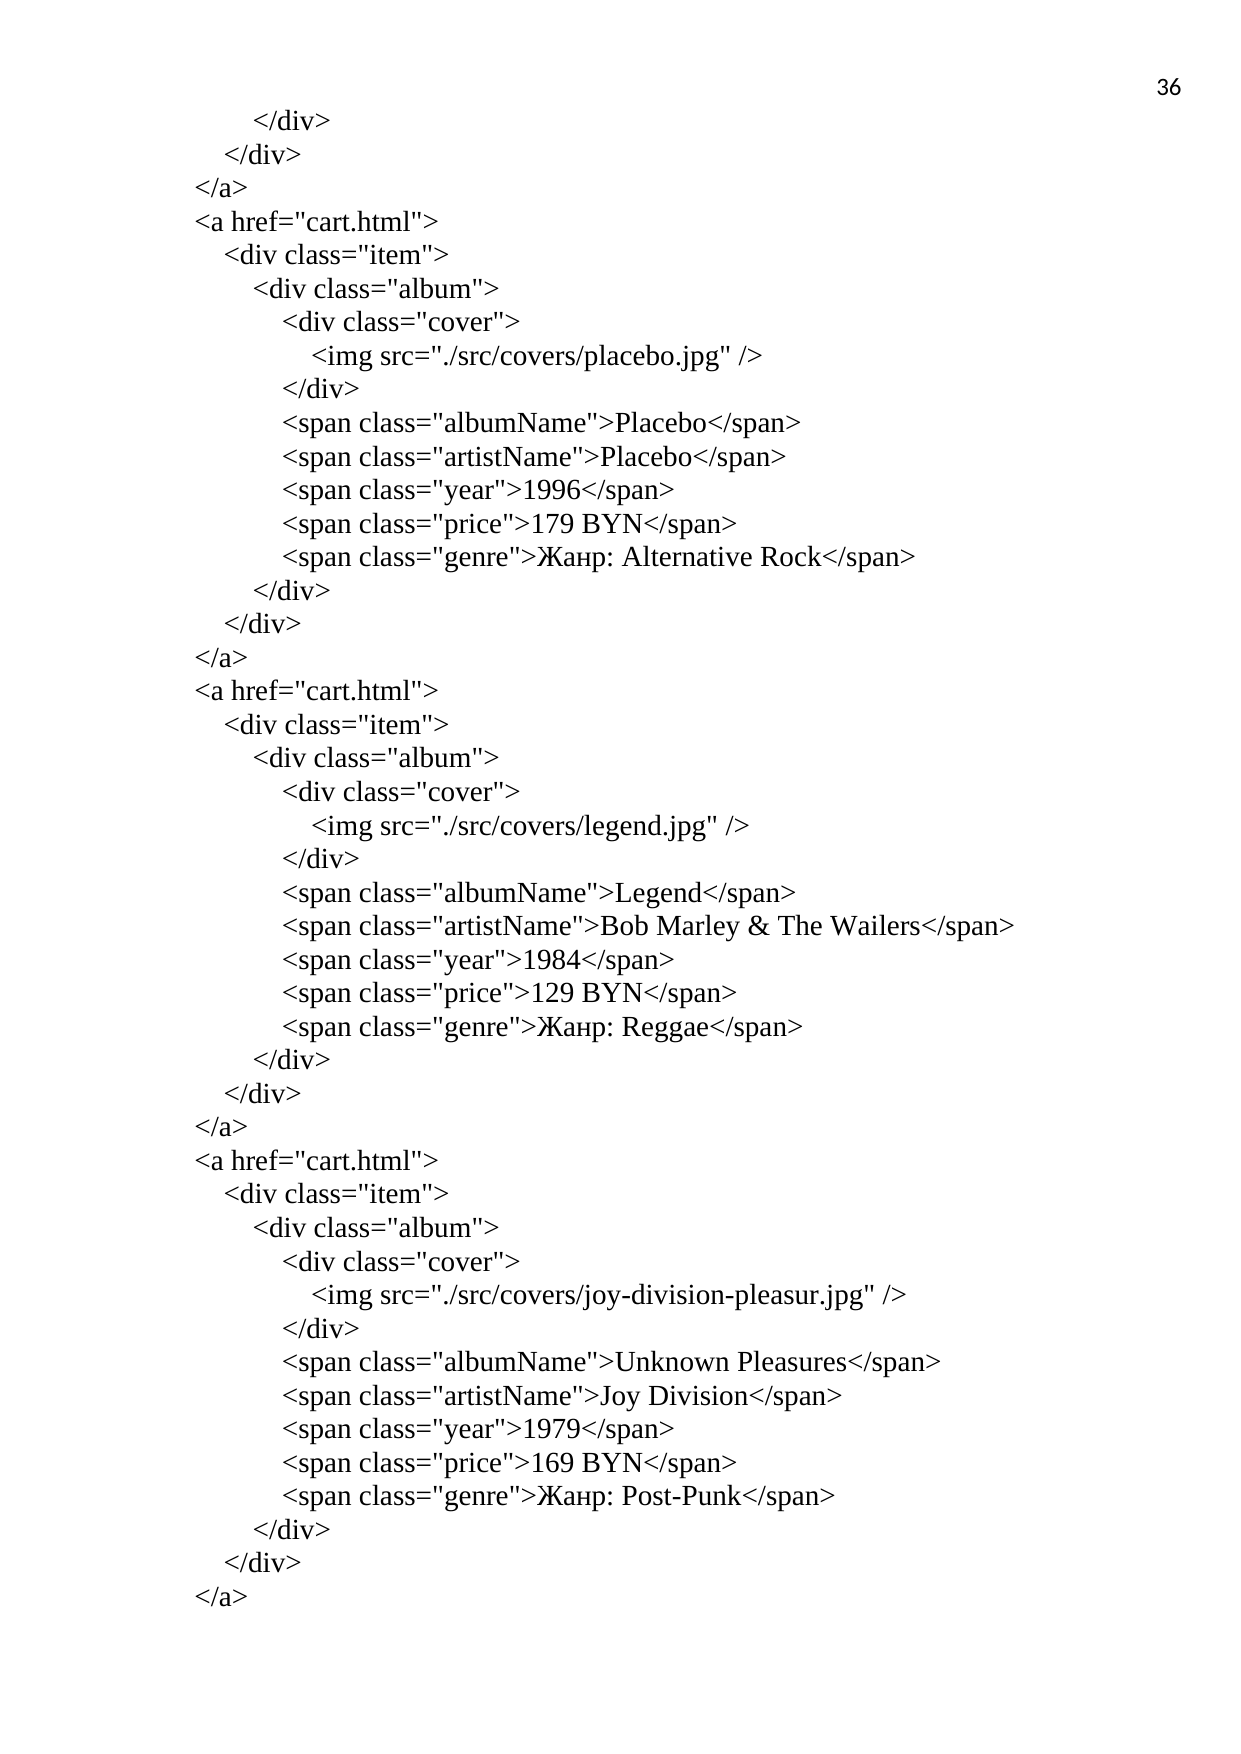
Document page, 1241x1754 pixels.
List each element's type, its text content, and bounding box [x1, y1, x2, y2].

text </div> [136, 1076, 1181, 1109]
text </div> [136, 1512, 1181, 1546]
text <div class="cover"> [136, 304, 1181, 338]
text <a href="cart.html"> [136, 204, 1181, 237]
text <div class="cover"> [136, 1244, 1181, 1277]
text <span class="genre">Жанр: Post-Punk</span> [136, 1478, 1181, 1512]
text <a href="cart.html"> [136, 673, 1181, 707]
text <span class="price">179 BYN</span> [136, 506, 1181, 539]
text <img src="./src/covers/legend.jpg" /> [136, 808, 1181, 841]
text </div> [136, 1311, 1181, 1344]
text </div> [136, 1042, 1181, 1076]
text <span class="year">1979</span> [136, 1411, 1181, 1445]
text <span class="artistName">Bob Marley & The Wailers</span> [136, 908, 1181, 942]
text <span class="artistName">Joy Division</span> [136, 1378, 1181, 1411]
text </a> [136, 640, 1181, 673]
text <div class="item"> [136, 1177, 1181, 1210]
text </div> [136, 372, 1181, 405]
text <span class="price">169 BYN</span> [136, 1445, 1181, 1478]
text <div class="album"> [136, 741, 1181, 774]
text <div class="item"> [136, 237, 1181, 271]
text <span class="albumName">Placebo</span> [136, 405, 1181, 439]
text <span class="genre">Жанр: Reggae</span> [136, 1009, 1181, 1042]
text </a> [136, 1579, 1181, 1613]
text </div> [136, 573, 1181, 606]
text <div class="item"> [136, 707, 1181, 741]
text <span class="genre">Жанр: Alternative Rock</span> [136, 539, 1181, 573]
text <span class="year">1984</span> [136, 942, 1181, 975]
text </div> [136, 841, 1181, 875]
text </div> [136, 606, 1181, 640]
text </div> [136, 1546, 1181, 1579]
text </div> [136, 137, 1181, 170]
text </a> [136, 1109, 1181, 1143]
text <div class="album"> [136, 271, 1181, 304]
text </a> [136, 170, 1181, 204]
text <img src="./src/covers/joy-division-pleasur.jpg" /> [136, 1277, 1181, 1311]
text <span class="price">129 BYN</span> [136, 975, 1181, 1009]
text <div class="cover"> [136, 774, 1181, 808]
text <div class="album"> [136, 1210, 1181, 1244]
text <span class="artistName">Placebo</span> [136, 439, 1181, 472]
text <a href="cart.html"> [136, 1143, 1181, 1177]
text <span class="albumName">Unknown Pleasures</span> [136, 1344, 1181, 1378]
text <img src="./src/covers/placebo.jpg" /> [136, 338, 1181, 372]
text <span class="year">1996</span> [136, 472, 1181, 506]
text <span class="albumName">Legend</span> [136, 875, 1181, 908]
text </div> [136, 103, 1181, 137]
